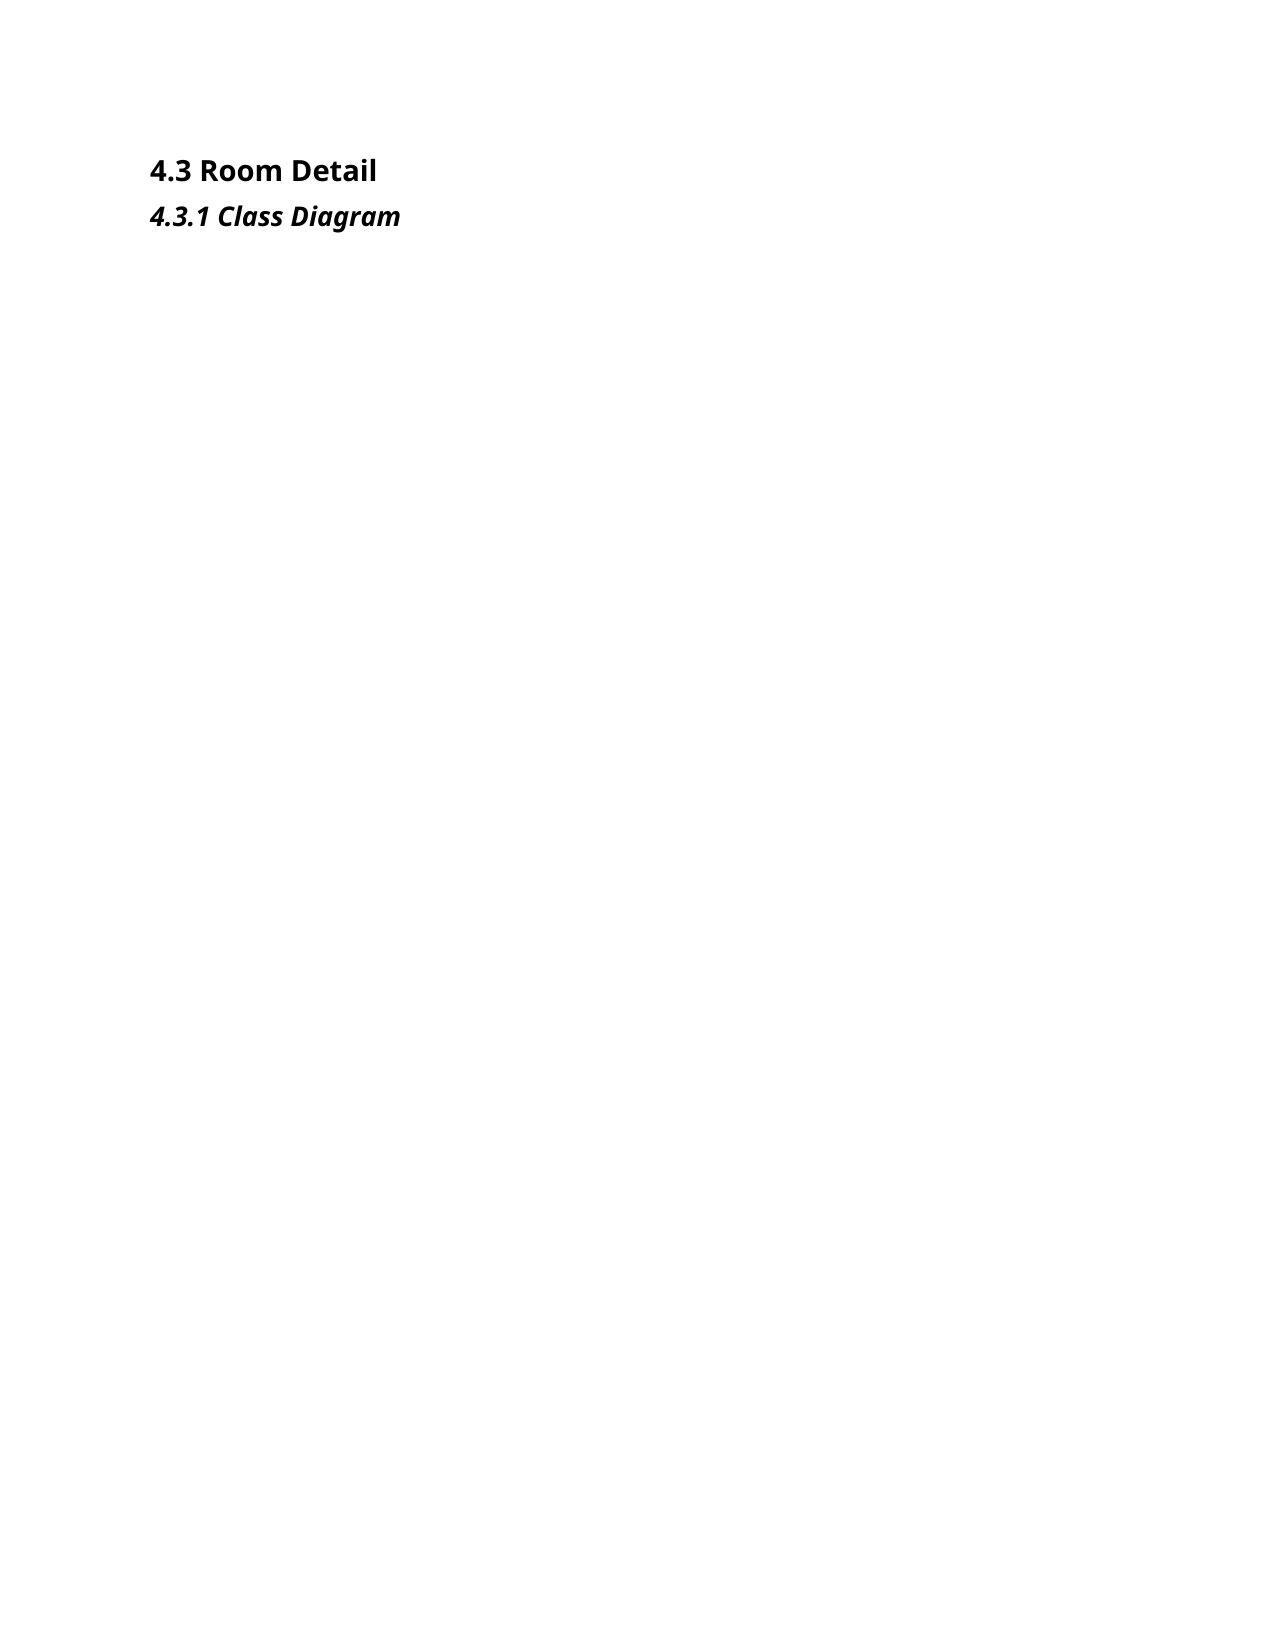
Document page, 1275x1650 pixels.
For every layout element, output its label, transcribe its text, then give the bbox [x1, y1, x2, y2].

subtitle 4.3 Room Detail [150, 150, 1125, 190]
subtitle 4.3.1 Class Diagram [150, 197, 1125, 234]
